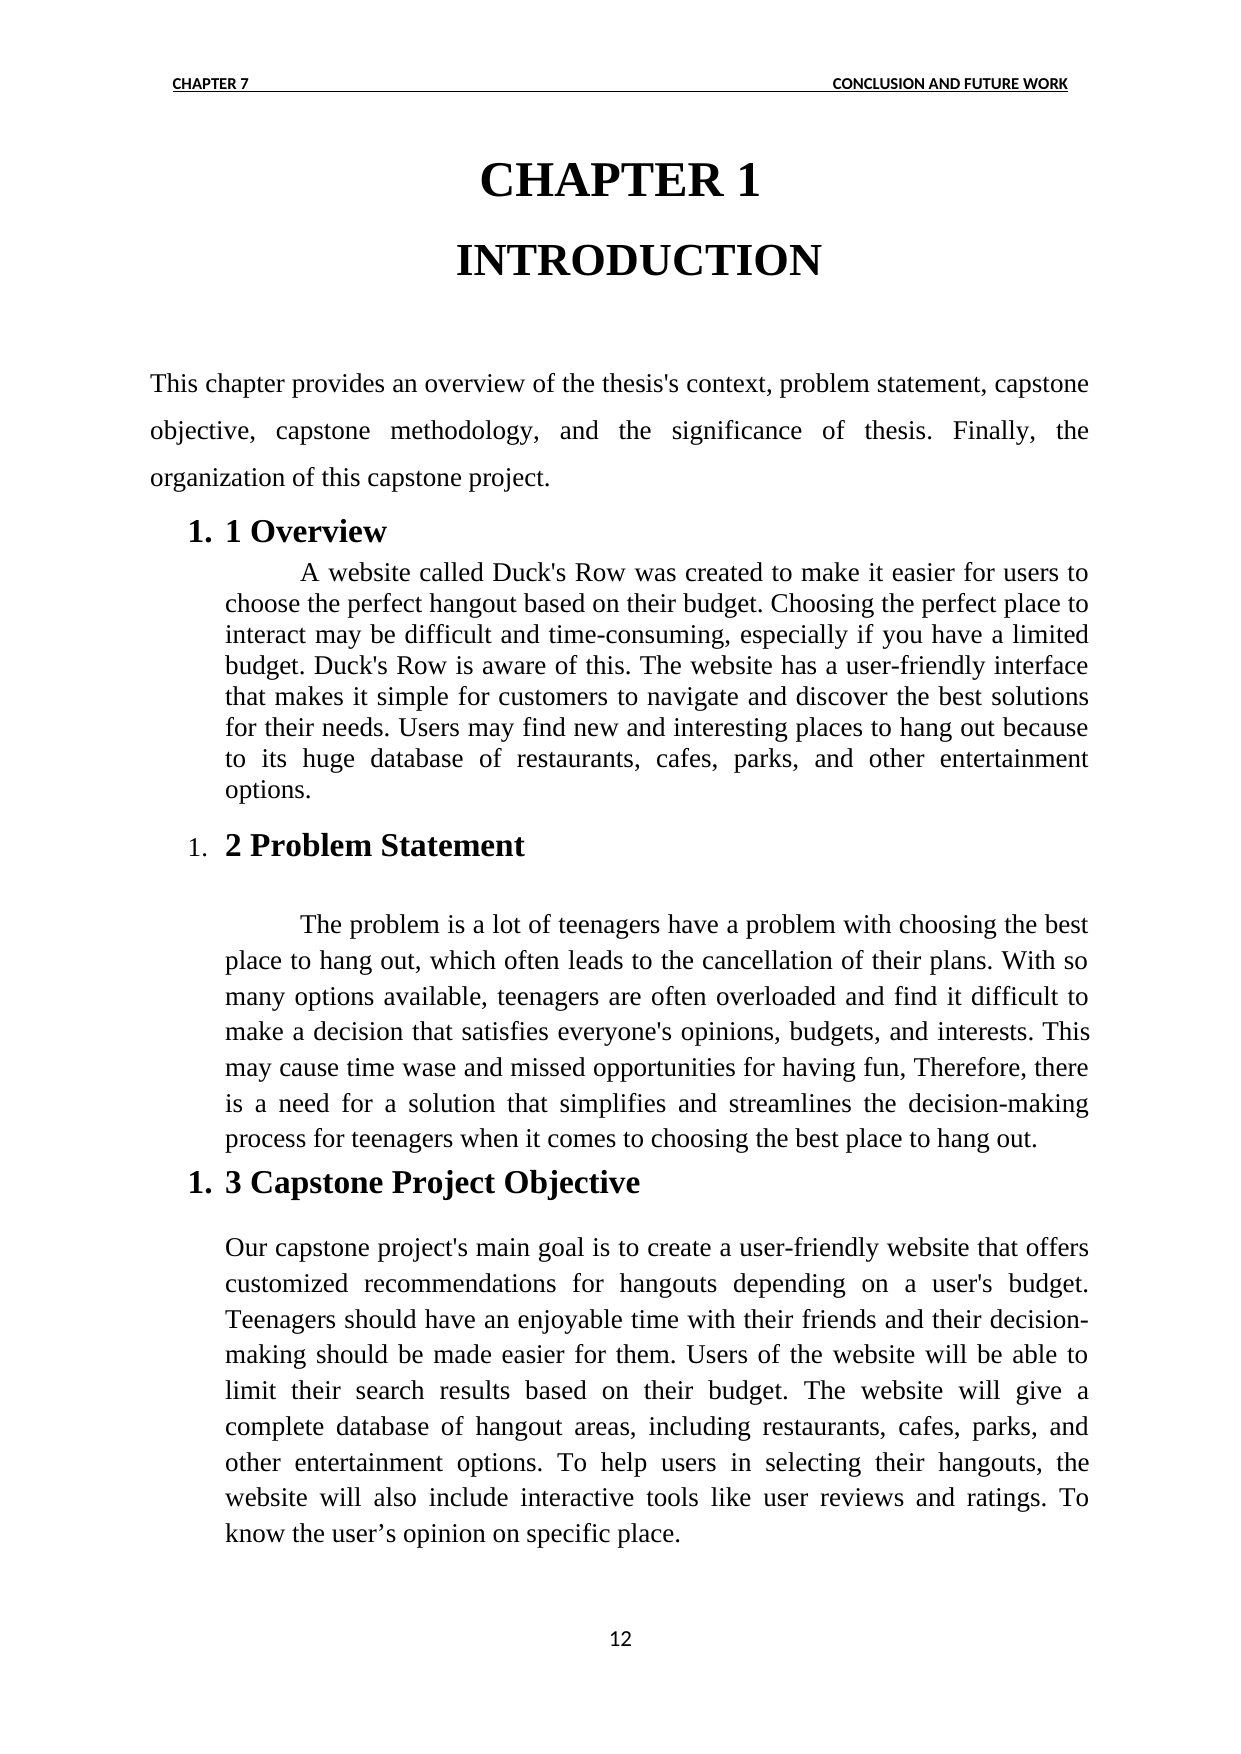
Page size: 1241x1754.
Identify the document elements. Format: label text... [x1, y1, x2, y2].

subtitle INTRODUCTION [187, 232, 1090, 285]
subtitle 2 Problem Statement [187, 826, 1090, 864]
subtitle CHAPTER 1 [150, 150, 1090, 207]
subtitle 1 Overview [187, 512, 1090, 550]
text This chapter provides an overview of the thesis's context, problem statement, capstone objective, capstone methodology, and the significance of thesis. Finally, the organization of this capstone project. [150, 367, 1090, 492]
subtitle 3 Capstone Project Objective [187, 1162, 1090, 1201]
list Our capstone project's main goal is to create a user-friendly website that offers customized recommendations for hangouts depending on a user's budget. Teenagers should have an enjoyable time with their friends and their decision-making should be made easier for them. Users of the website will be able to limit their search results based on their budget. The website will give a complete database of hangout areas, including restaurants, cafes, parks, and other entertainment options. To help users in selecting their hangouts, the website will also include interactive tools like user reviews and ratings. To know the user’s opinion on specific place. [225, 1231, 1090, 1548]
text A website called Duck's Row was created to make it easier for users to choose the perfect hangout based on their budget. Choosing the perfect place to interact may be difficult and time-consuming, especially if you have a limited budget. Duck's Row is aware of this. The website has a user-friendly interface that makes it simple for customers to navigate and discover the best solutions for their needs. Users may find new and interesting places to hang out because to its huge database of restaurants, cafes, parks, and other entertainment options. [225, 556, 1090, 805]
subtitle The problem is a lot of teenagers have a problem with choosing the best place to hang out, which often leads to the cancellation of their plans. With so many options available, teenagers are often overloaded and find it difficult to make a decision that satisfies everyone's opinions, budgets, and interests. This may cause time wase and missed opportunities for having fun, Therefore, there is a need for a solution that simplifies and streamlines the decision-making process for teenagers when it comes to choosing the best place to hang out. [225, 908, 1090, 1154]
